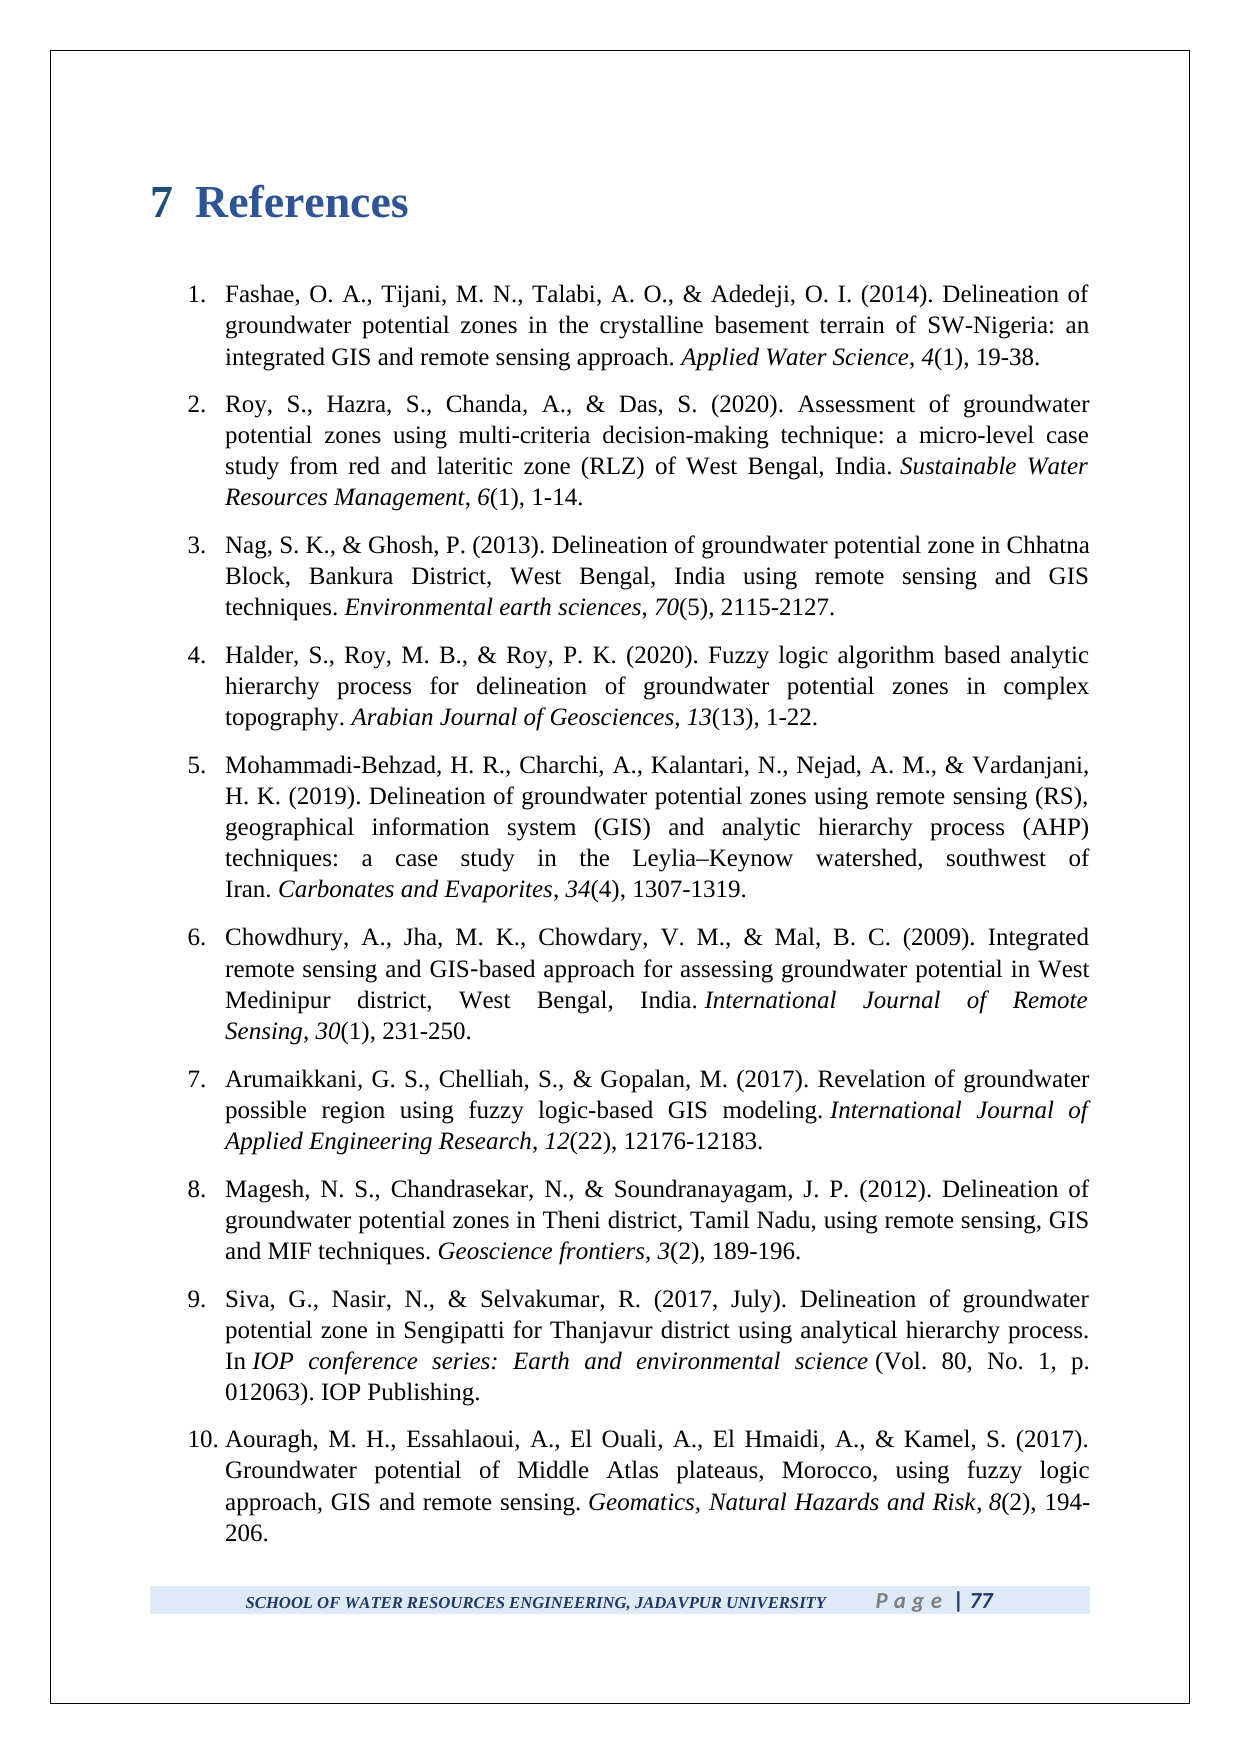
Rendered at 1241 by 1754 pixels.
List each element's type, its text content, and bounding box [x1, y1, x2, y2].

list Fashae, O. A., Tijani, M. N., Talabi, A. O., & Adedeji, O. I. (2014). Delineation of groundwater potential zones in the crystalline basement terrain of SW-Nigeria: an integrated GIS and remote sensing approach. Applied Water Science, 4(1), 19-38. [187, 279, 1090, 370]
list Magesh, N. S., Chandrasekar, N., & Soundranayagam, J. P. (2012). Delineation of groundwater potential zones in Theni district, Tamil Nadu, using remote sensing, GIS and MIF techniques. Geoscience frontiers, 3(2), 189-196. [187, 1174, 1090, 1265]
list Roy, S., Hazra, S., Chanda, A., & Das, S. (2020). Assessment of groundwater potential zones using multi-criteria decision-making technique: a micro-level case study from red and lateritic zone (RLZ) of West Bengal, India. Sustainable Water Resources Management, 6(1), 1-14. [187, 389, 1090, 511]
list Arumaikkani, G. S., Chelliah, S., & Gopalan, M. (2017). Revelation of groundwater possible region using fuzzy logic-based GIS modeling. International Journal of Applied Engineering Research, 12(22), 12176-12183. [187, 1064, 1090, 1155]
list Nag, S. K., & Ghosh, P. (2013). Delineation of groundwater potential zone in Chhatna Block, Bankura District, West Bengal, India using remote sensing and GIS techniques. Environmental earth sciences, 70(5), 2115-2127. [187, 530, 1090, 621]
subtitle References [150, 175, 1090, 228]
list Chowdhury, A., Jha, M. K., Chowdary, V. M., & Mal, B. C. (2009). Integrated remote sensing and GIS‐based approach for assessing groundwater potential in West Medinipur district, West Bengal, India. International Journal of Remote Sensing, 30(1), 231-250. [187, 922, 1090, 1045]
list Mohammadi-Behzad, H. R., Charchi, A., Kalantari, N., Nejad, A. M., & Vardanjani, H. K. (2019). Delineation of groundwater potential zones using remote sensing (RS), geographical information system (GIS) and analytic hierarchy process (AHP) techniques: a case study in the Leylia–Keynow watershed, southwest of Iran. Carbonates and Evaporites, 34(4), 1307-1319. [187, 750, 1090, 903]
list Halder, S., Roy, M. B., & Roy, P. K. (2020). Fuzzy logic algorithm based analytic hierarchy process for delineation of groundwater potential zones in complex topography. Arabian Journal of Geosciences, 13(13), 1-22. [187, 640, 1090, 731]
list Aouragh, M. H., Essahlaoui, A., El Ouali, A., El Hmaidi, A., & Kamel, S. (2017). Groundwater potential of Middle Atlas plateaus, Morocco, using fuzzy logic approach, GIS and remote sensing. Geomatics, Natural Hazards and Risk, 8(2), 194-206. [187, 1424, 1090, 1546]
list Siva, G., Nasir, N., & Selvakumar, R. (2017, July). Delineation of groundwater potential zone in Sengipatti for Thanjavur district using analytical hierarchy process. In IOP conference series: Earth and environmental science (Vol. 80, No. 1, p. 012063). IOP Publishing. [187, 1284, 1090, 1406]
